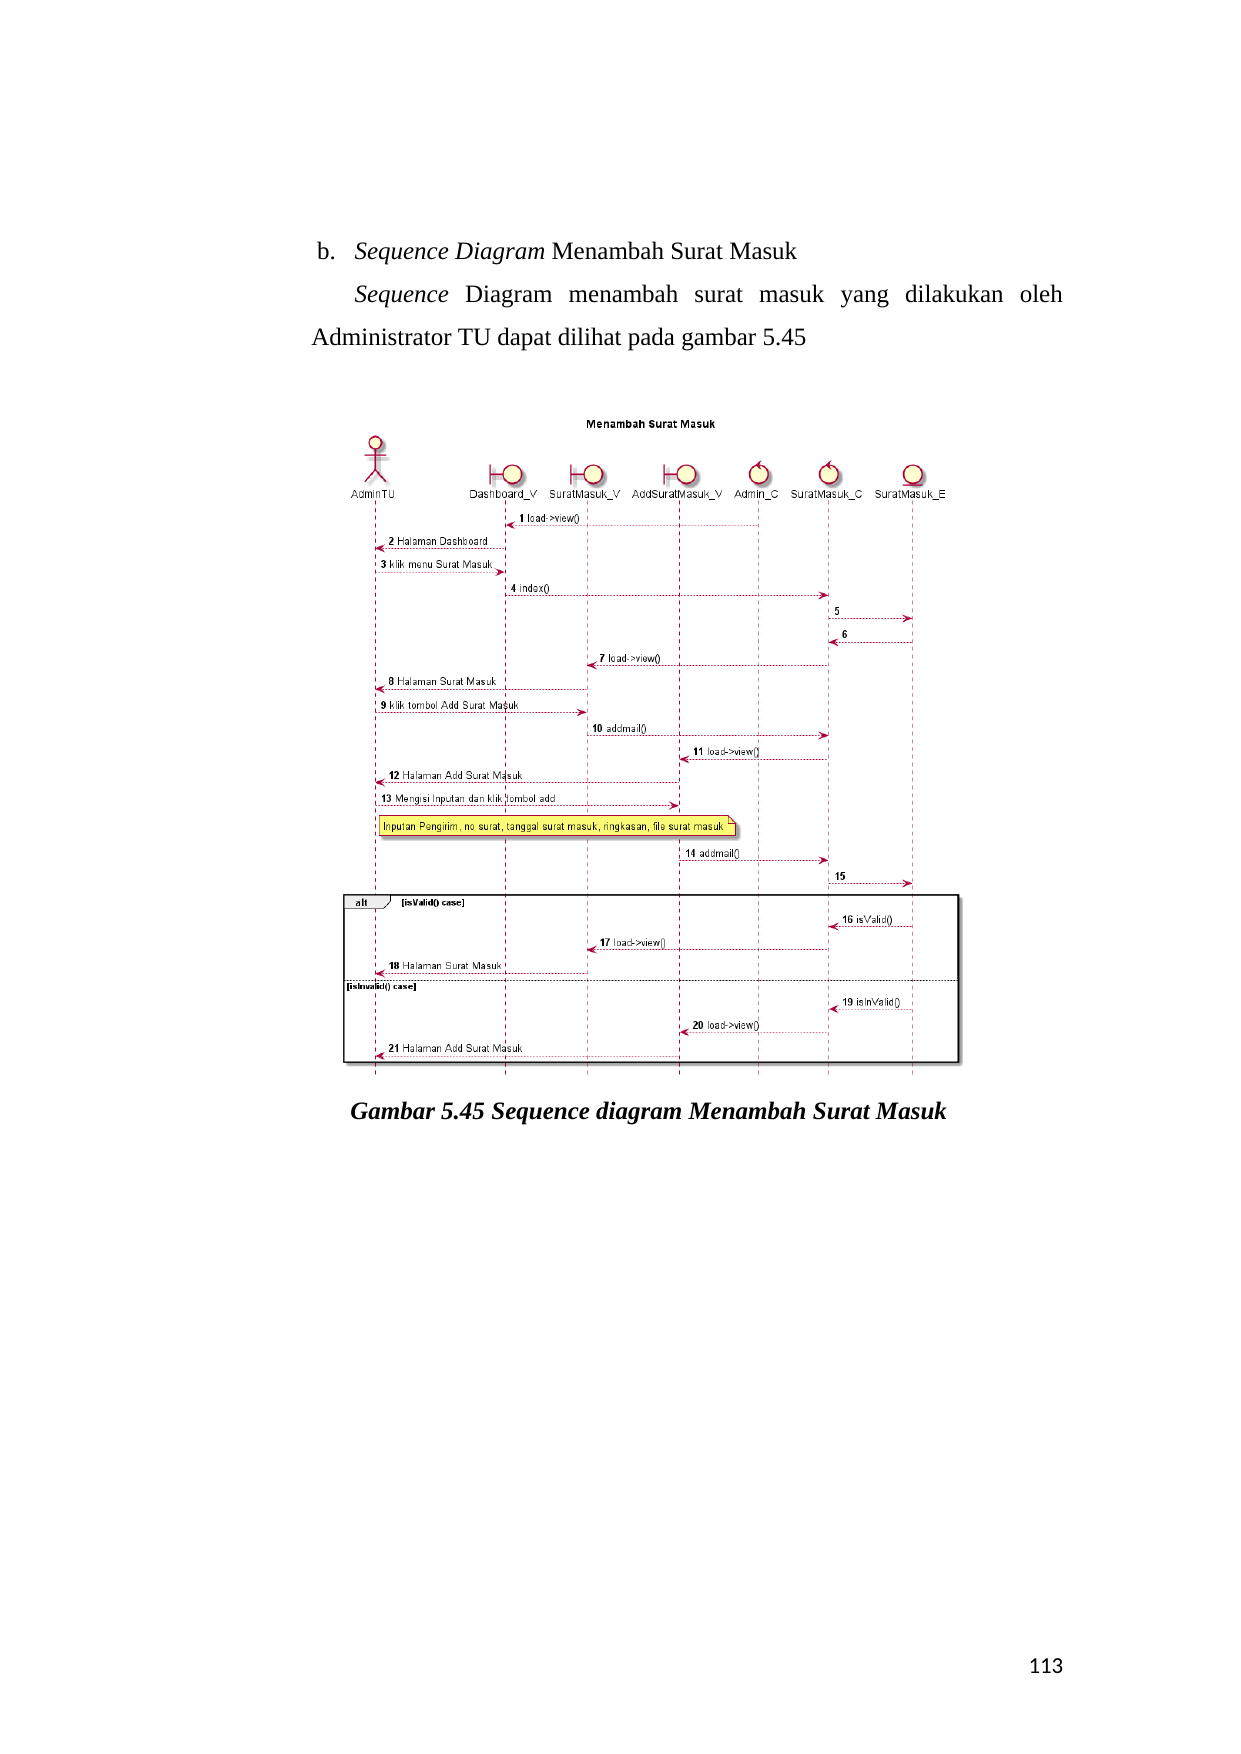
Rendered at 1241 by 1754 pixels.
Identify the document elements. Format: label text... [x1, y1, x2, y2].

list Sequence Diagram menambah surat masuk yang dilakukan oleh Administrator TU dapat dilihat pada gambar 5.45 [311, 279, 1063, 351]
picture [333, 408, 966, 1083]
text Gambar 5.45 Sequence diagram Menambah Surat Masuk [236, 1096, 1063, 1125]
list Sequence Diagram Menambah Surat Masuk [317, 236, 1063, 265]
